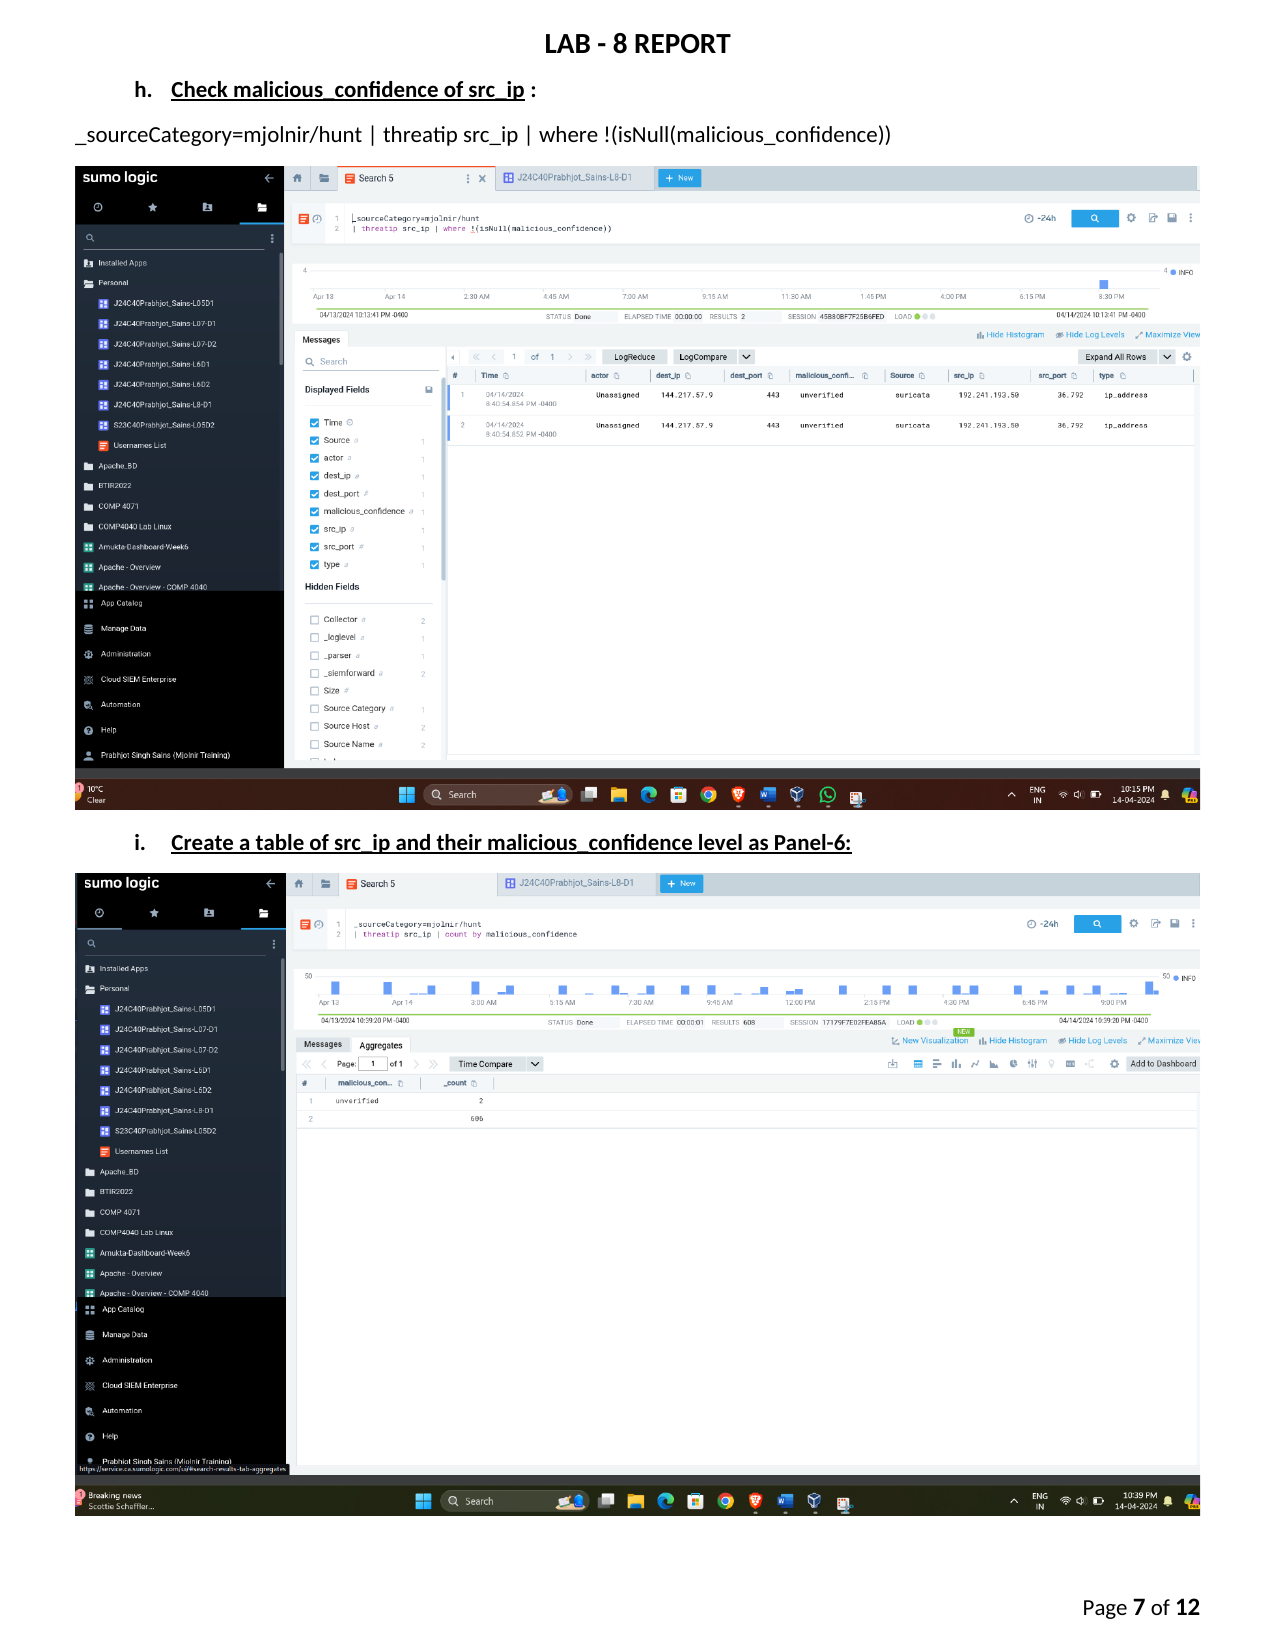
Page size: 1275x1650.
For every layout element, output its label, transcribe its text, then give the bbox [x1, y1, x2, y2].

picture [75, 873, 1200, 1516]
list Check malicious_confidence of src_ip : [134, 75, 1200, 103]
list Create a table of src_ip and their malicious_confidence level as Panel-6: [134, 828, 1200, 856]
text _sourceCategory=mjolnir/hunt | threatip src_ip | where !(isNull(malicious_confidence)) [75, 120, 1200, 148]
picture [75, 166, 1200, 810]
